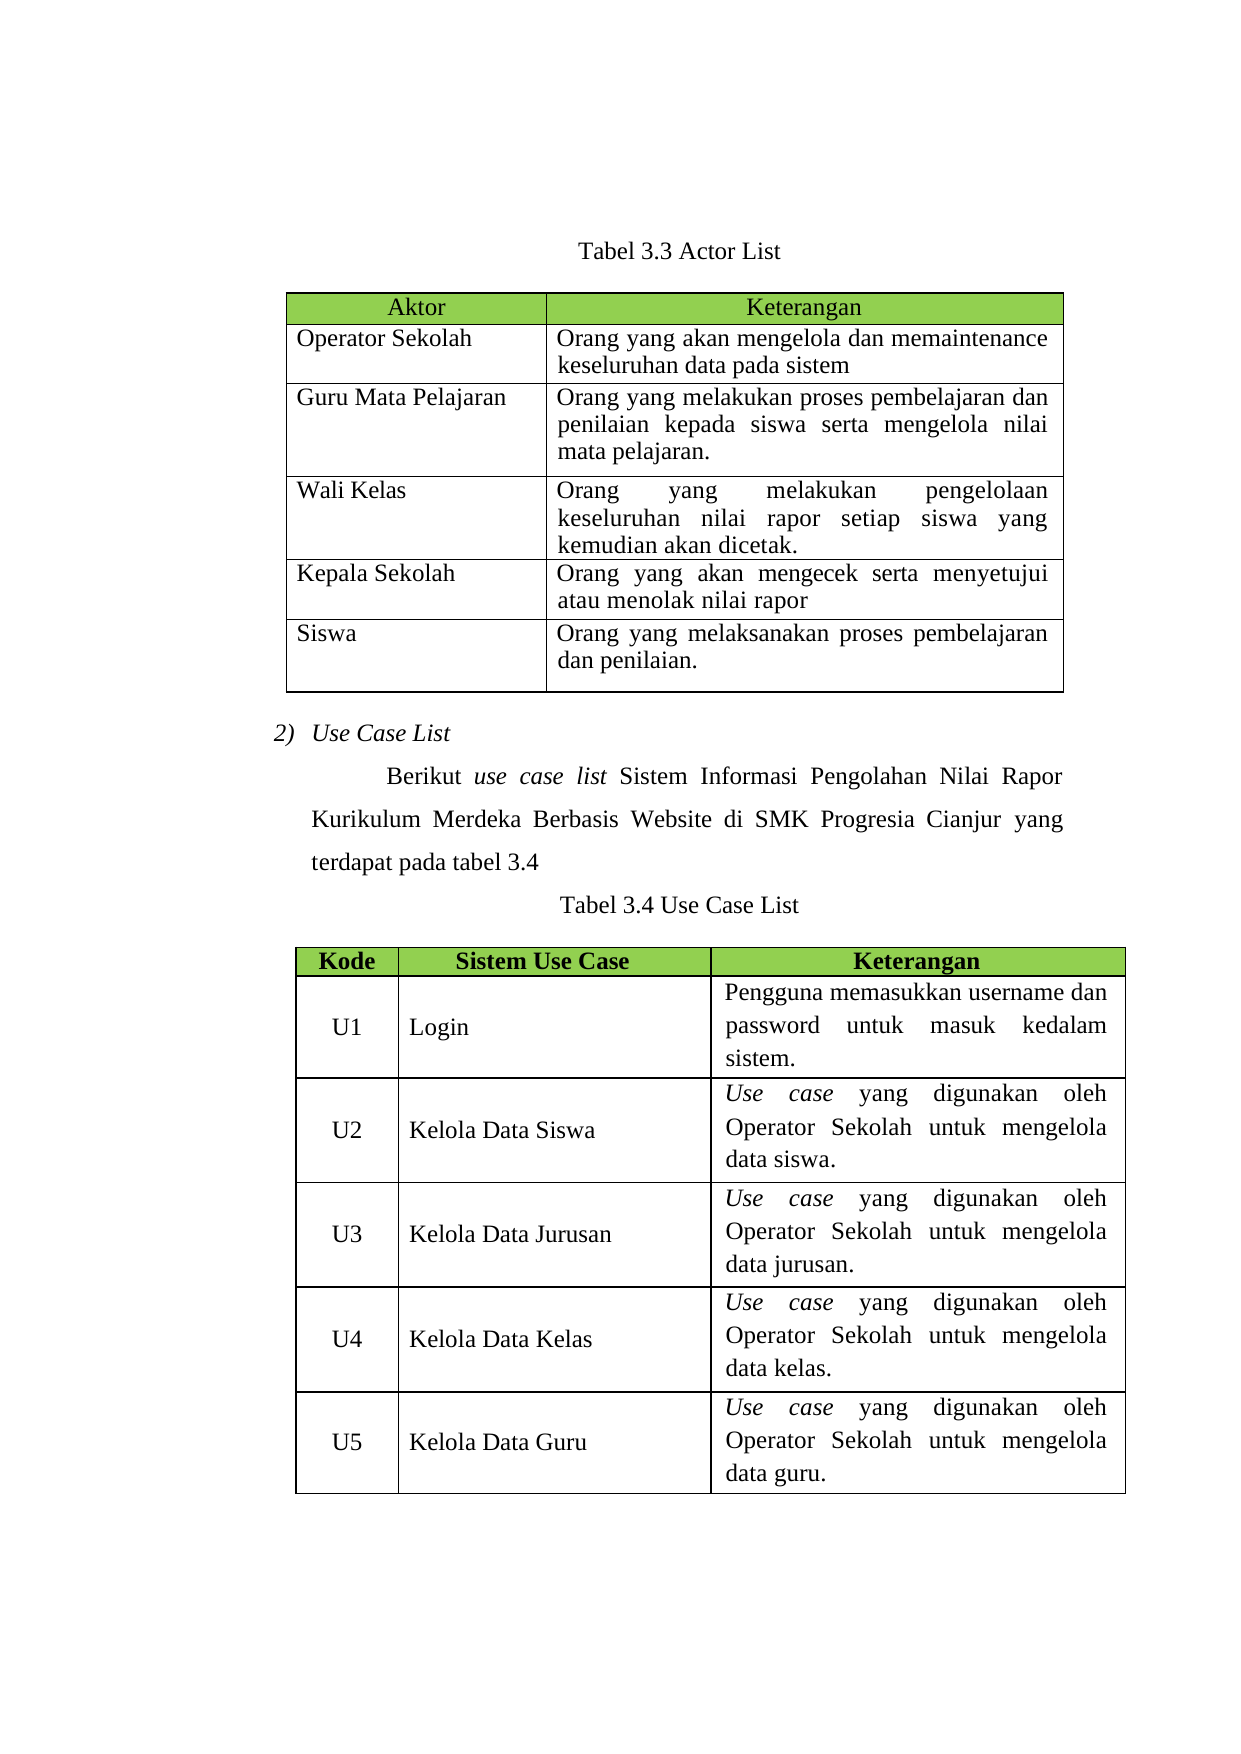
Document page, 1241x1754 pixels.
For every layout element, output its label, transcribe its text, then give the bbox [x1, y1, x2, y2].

table_header Keterangan [712, 948, 1125, 975]
table_cell Kelola Data Guru [399, 1393, 710, 1493]
table_cell Use case yang digunakan oleh Operator Sekolah untuk mengelola data guru. [712, 1393, 1125, 1493]
table_cell U5 [297, 1393, 398, 1493]
table_header Aktor [287, 294, 546, 324]
table_cell Wali Kelas [287, 477, 546, 559]
table_cell Guru Mata Pelajaran [287, 384, 546, 476]
text Tabel 3.3 Actor List [295, 236, 1063, 265]
list Use Case List [274, 718, 1063, 746]
table_cell Use case yang digunakan oleh Operator Sekolah untuk mengelola data siswa. [712, 1079, 1125, 1182]
table_cell Pengguna memasukkan username dan password untuk masuk kedalam sistem. [712, 977, 1125, 1077]
table_header Sistem Use Case [399, 948, 710, 975]
table_cell Siswa [287, 620, 546, 691]
text Tabel 3.4 Use Case List [295, 891, 1063, 919]
table_cell Kelola Data Jurusan [399, 1183, 710, 1286]
table_cell Kepala Sekolah [287, 560, 546, 619]
table_cell Orang yang akan mengecek serta menyetujui atau menolak nilai rapor [547, 560, 1063, 619]
table_cell U1 [297, 977, 398, 1077]
table_cell Operator Sekolah [287, 325, 546, 383]
table_cell Orang yang akan mengelola dan memaintenance keseluruhan data pada sistem [547, 325, 1063, 383]
table_cell Use case yang digunakan oleh Operator Sekolah untuk mengelola data kelas. [712, 1288, 1125, 1391]
table_cell Orang yang melaksanakan proses pembelajaran dan penilaian. [547, 620, 1063, 691]
table_header Keterangan [547, 294, 1063, 324]
table_header Kode [297, 948, 398, 975]
table_cell U4 [297, 1288, 398, 1391]
table_cell Login [399, 977, 710, 1077]
table_cell Use case yang digunakan oleh Operator Sekolah untuk mengelola data jurusan. [712, 1183, 1125, 1286]
table_cell Orang yang melakukan pengelolaan keseluruhan nilai rapor setiap siswa yang kemudian akan dicetak. [547, 477, 1063, 559]
table_cell U3 [297, 1183, 398, 1286]
list Berikut use case list Sistem Informasi Pengolahan Nilai Rapor Kurikulum Merdeka Berbasis Website di SMK Progresia Cianjur yang terdapat pada tabel 3.4 [311, 761, 1063, 876]
table_cell Orang yang melakukan proses pembelajaran dan penilaian kepada siswa serta mengelola nilai mata pelajaran. [547, 384, 1063, 476]
table_cell Kelola Data Siswa [399, 1079, 710, 1182]
table_cell Kelola Data Kelas [399, 1288, 710, 1391]
table_cell U2 [297, 1079, 398, 1182]
